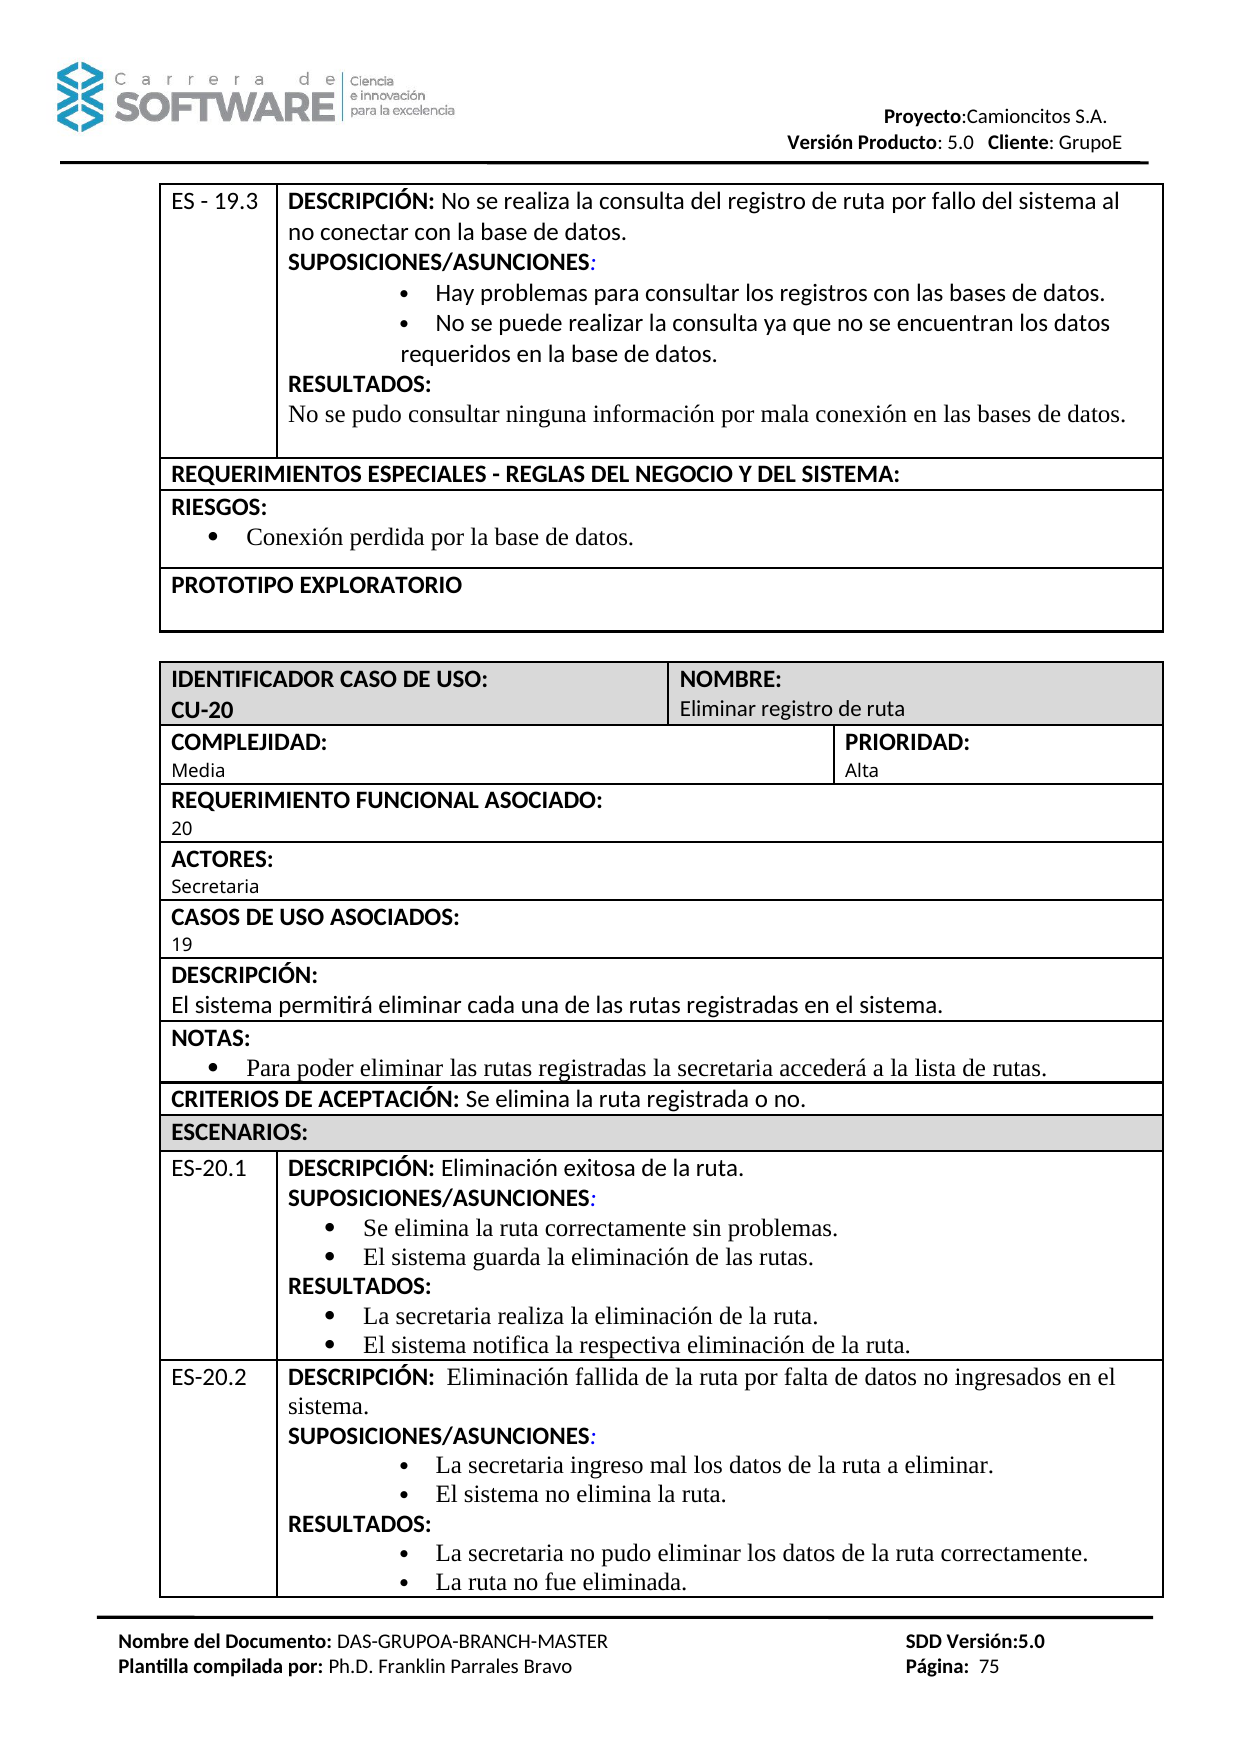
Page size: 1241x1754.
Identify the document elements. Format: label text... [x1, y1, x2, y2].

table_cell CASOS DE USO ASOCIADOS: 19 [161, 901, 1162, 957]
table_cell ACTORES: Secretaria [161, 843, 1162, 899]
table_cell DESCRIPCIÓN: El sistema permitirá eliminar cada una de las rutas registradas en el sistema. [161, 959, 1162, 1020]
table_cell NOTAS: Para poder eliminar las rutas registradas la secretaria accederá a la lista de rutas. [161, 1022, 1162, 1081]
table_cell COMPLEJIDAD: Media [161, 726, 833, 782]
table_cell CRITERIOS DE ACEPTACIÓN: Se elimina la ruta registrada o no. [161, 1084, 1162, 1114]
table_cell ES-20.2 [161, 1361, 276, 1596]
picture [46, 46, 461, 154]
table_cell ES - 19.3 [161, 185, 276, 457]
table_cell REQUERIMIENTO FUNCIONAL ASOCIADO: 20 [161, 785, 1162, 841]
table_cell ESCENARIOS: [161, 1116, 1162, 1150]
table_cell RIESGOS: Conexión perdida por la base de datos. [161, 491, 1162, 567]
table_cell ES-20.1 [161, 1152, 276, 1358]
table_cell PROTOTIPO EXPLORATORIO [161, 569, 1162, 630]
table_cell DESCRIPCIÓN: Eliminación exitosa de la ruta. SUPOSICIONES/ASUNCIONES: Se elimina la ruta correctamente sin problemas. El sistema guarda la eliminación de las rutas. RESULTADOS: La secretaria realiza la eliminación de la ruta. El sistema notifica la respectiva eliminación de la ruta. [278, 1152, 1162, 1358]
table_cell DESCRIPCIÓN: No se realiza la consulta del registro de ruta por fallo del sistema al no conectar con la base de datos. SUPOSICIONES/ASUNCIONES: Hay problemas para consultar los registros con las bases de datos. No se puede realizar la consulta ya que no se encuentran los datos requeridos en la base de datos. RESULTADOS: No se pudo consultar ninguna información por mala conexión en las bases de datos. [278, 185, 1162, 457]
table_cell PRIORIDAD: Alta [835, 726, 1162, 782]
table_cell REQUERIMIENTOS ESPECIALES - REGLAS DEL NEGOCIO Y DEL SISTEMA: [161, 459, 1162, 489]
table_header IDENTIFICADOR CASO DE USO: CU-20 [161, 663, 667, 724]
table_header NOMBRE: Eliminar registro de ruta [669, 663, 1162, 724]
